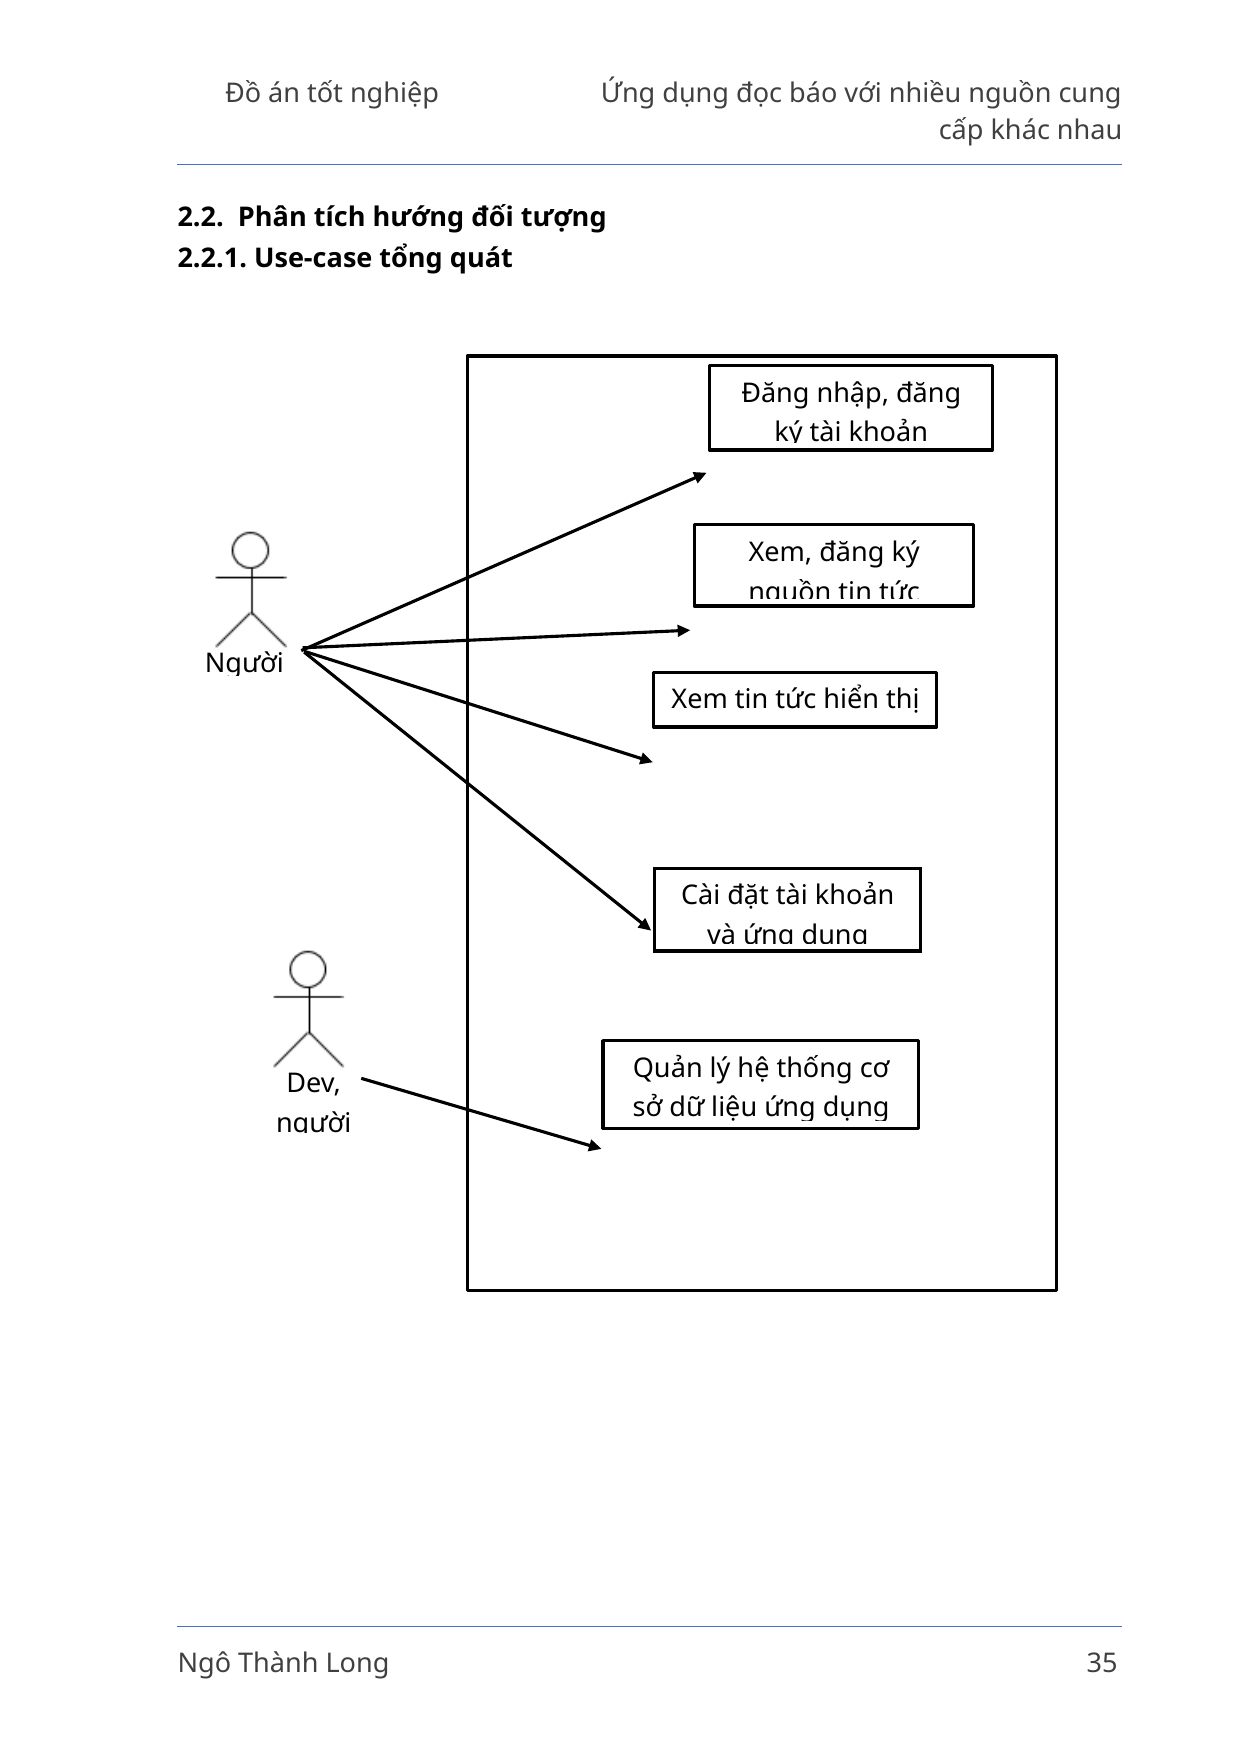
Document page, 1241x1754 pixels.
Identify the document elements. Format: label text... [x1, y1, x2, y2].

subtitle 2.2. Phân tích hướng đối tượng [177, 197, 1122, 234]
subtitle 2.2.1. Use-case tổng quát [177, 238, 1122, 275]
picture [269, 949, 349, 1074]
picture [211, 529, 292, 654]
